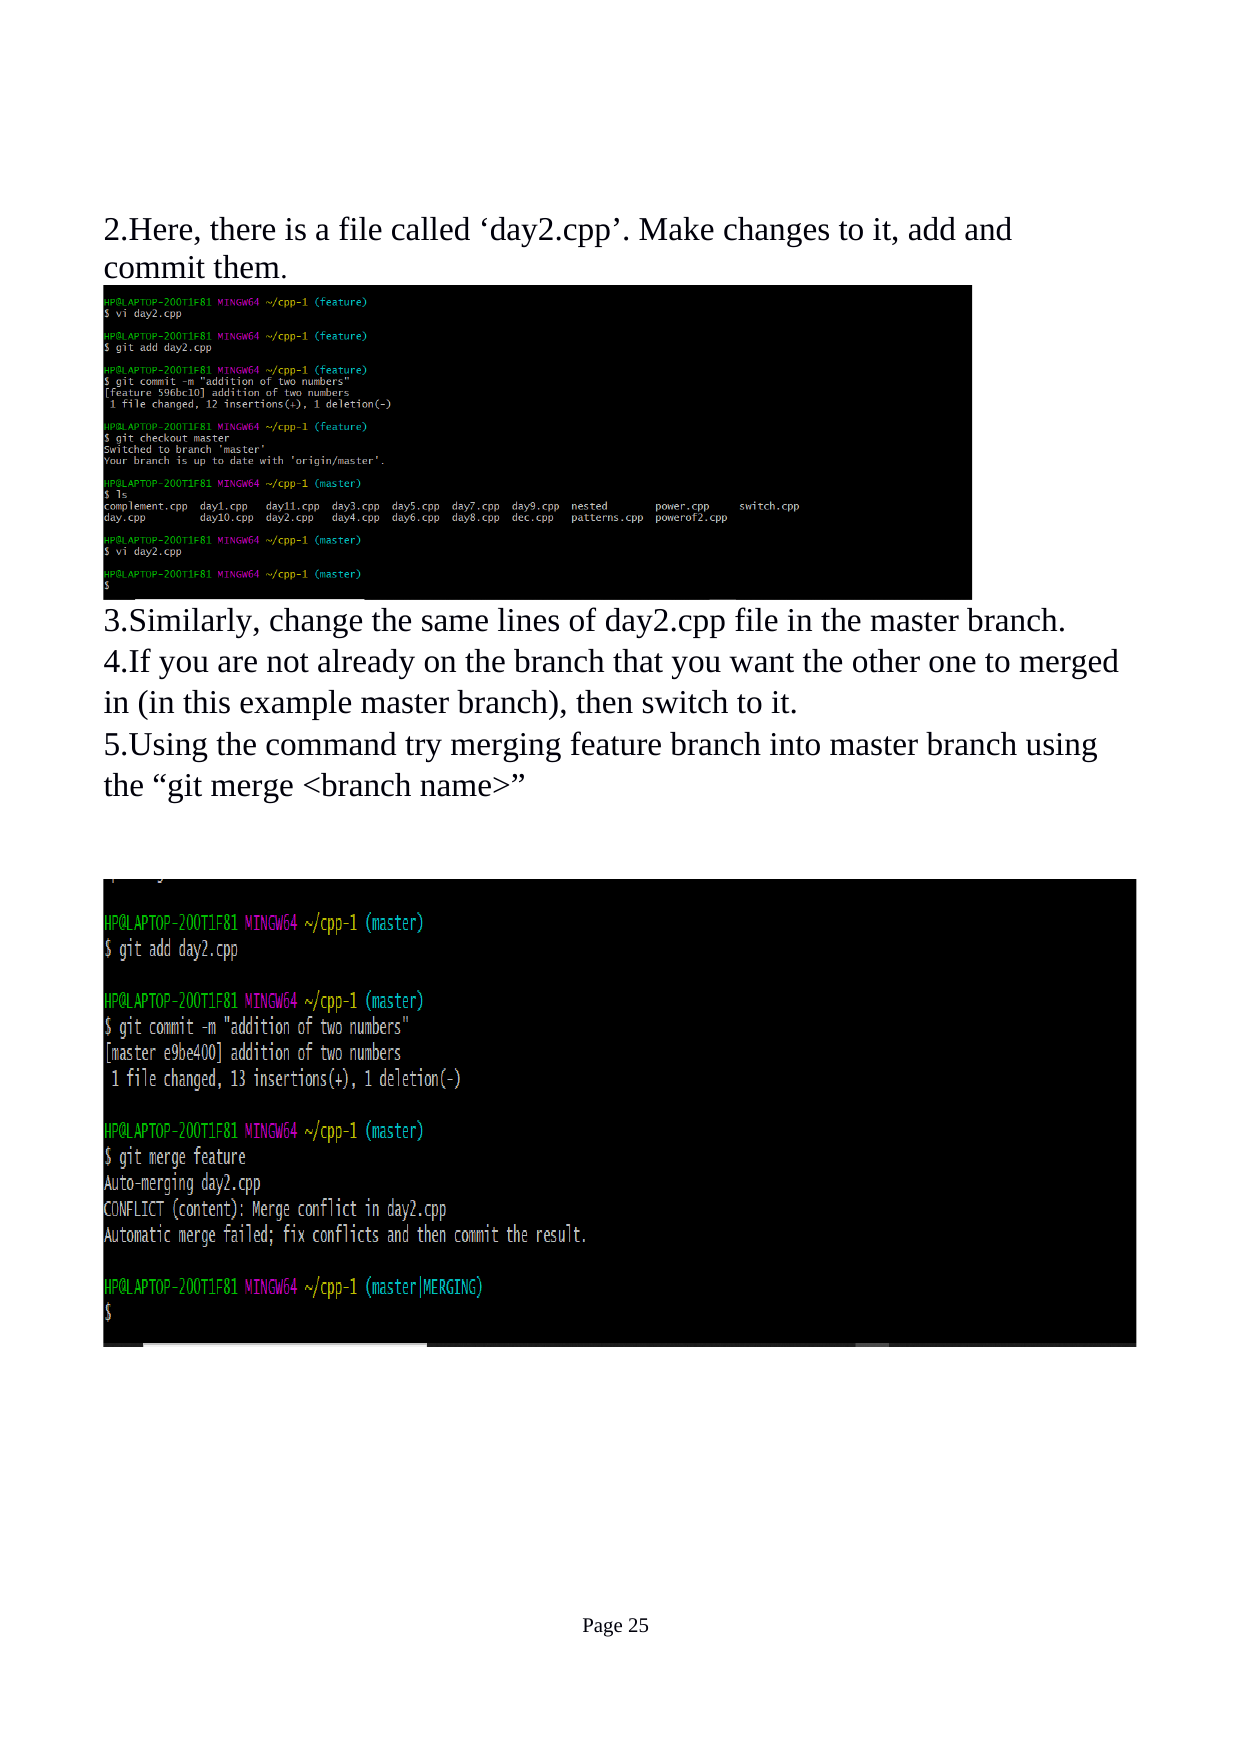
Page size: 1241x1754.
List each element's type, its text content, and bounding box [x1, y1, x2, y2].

picture [103, 285, 973, 600]
text 3.Similarly, change the same lines of day2.cpp file in the master branch. [103, 600, 1122, 638]
text 5.Using the command try merging feature branch into master branch using the “git merge <branch name>” [103, 724, 1122, 804]
text 4.If you are not already on the branch that you want the other one to merged in (in this example master branch), then switch to it. [103, 641, 1122, 721]
picture [103, 879, 1137, 1347]
